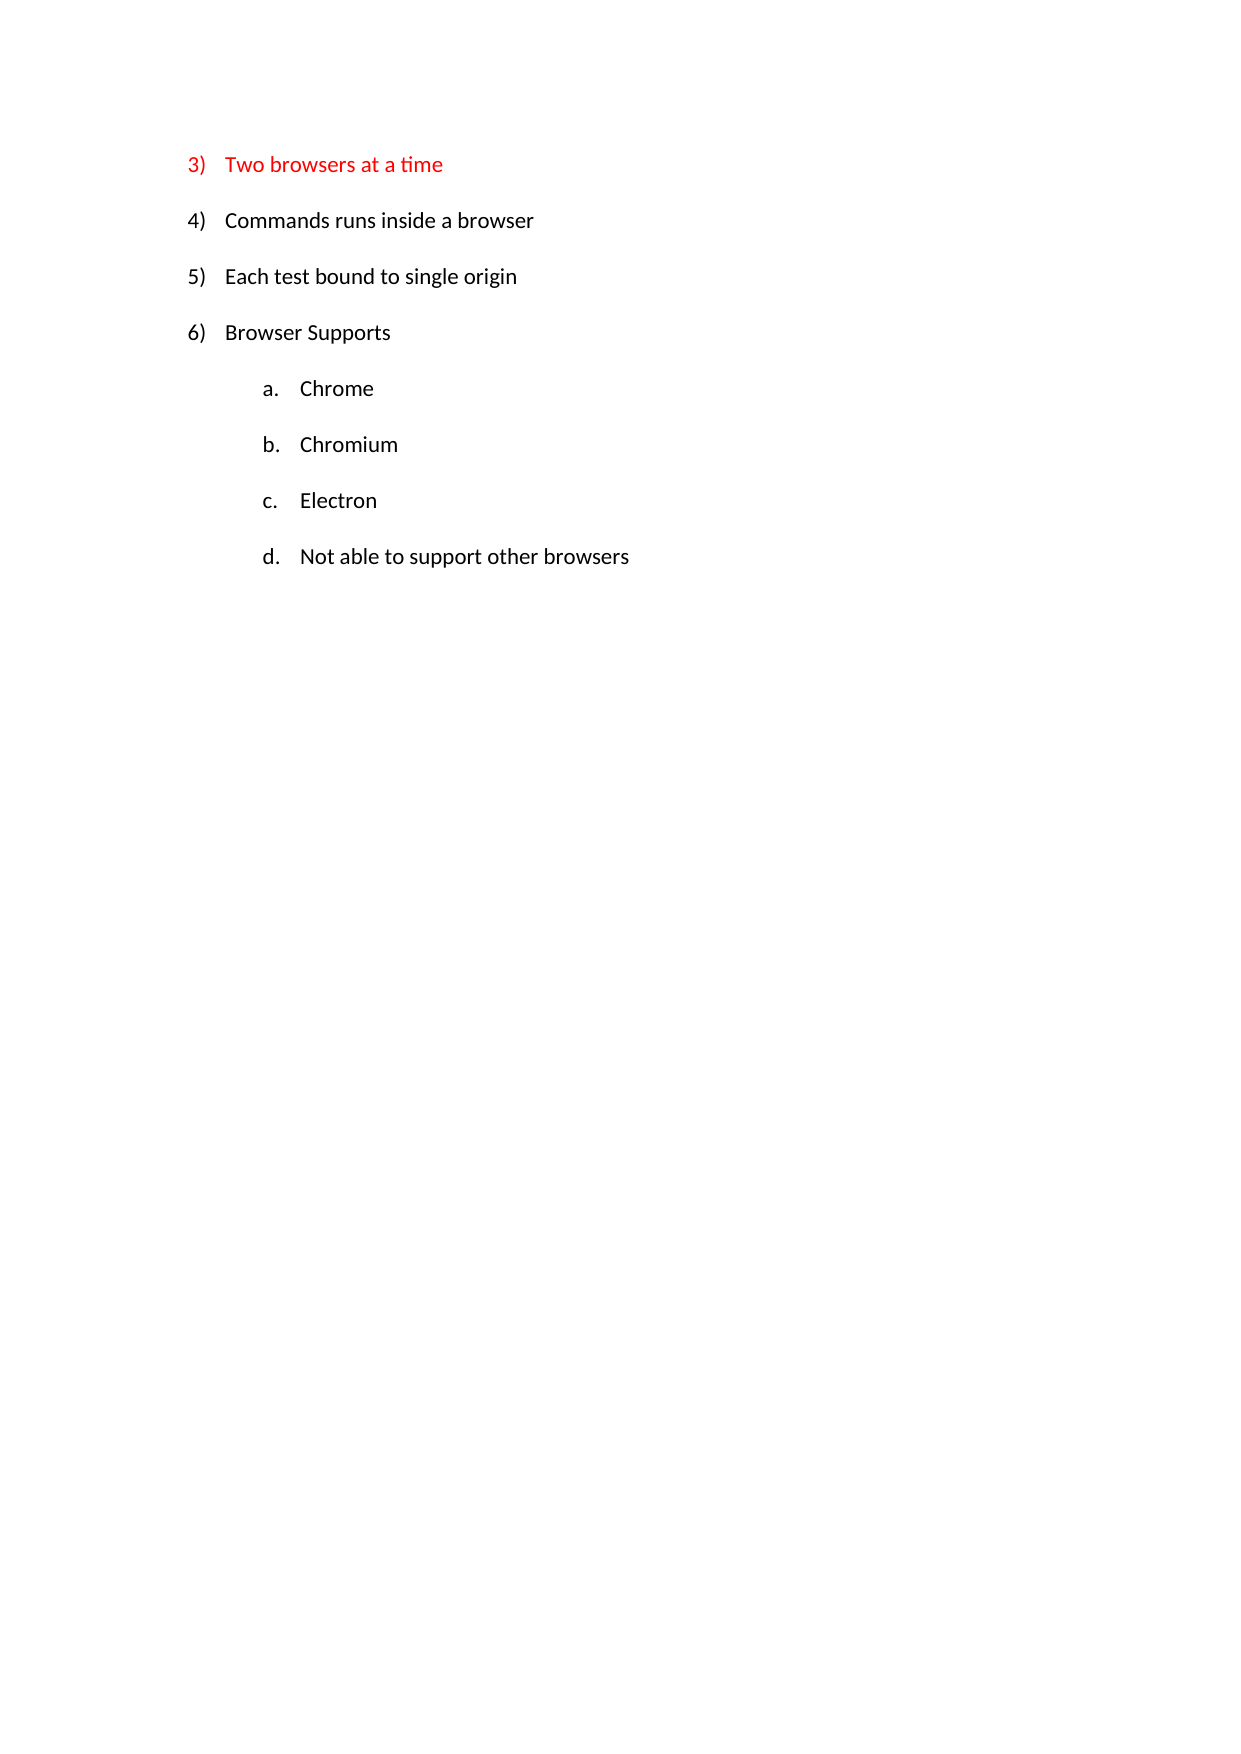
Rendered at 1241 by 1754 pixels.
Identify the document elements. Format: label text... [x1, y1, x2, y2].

list Two browsers at a time [187, 150, 1090, 178]
list Commands runs inside a browser [187, 206, 1090, 234]
list Chrome [262, 374, 1090, 402]
list Browser Supports [187, 318, 1090, 346]
list Not able to support other browsers [262, 542, 1090, 570]
list Electron [262, 486, 1090, 514]
list Chromium [262, 430, 1090, 458]
list Each test bound to single origin [187, 262, 1090, 290]
